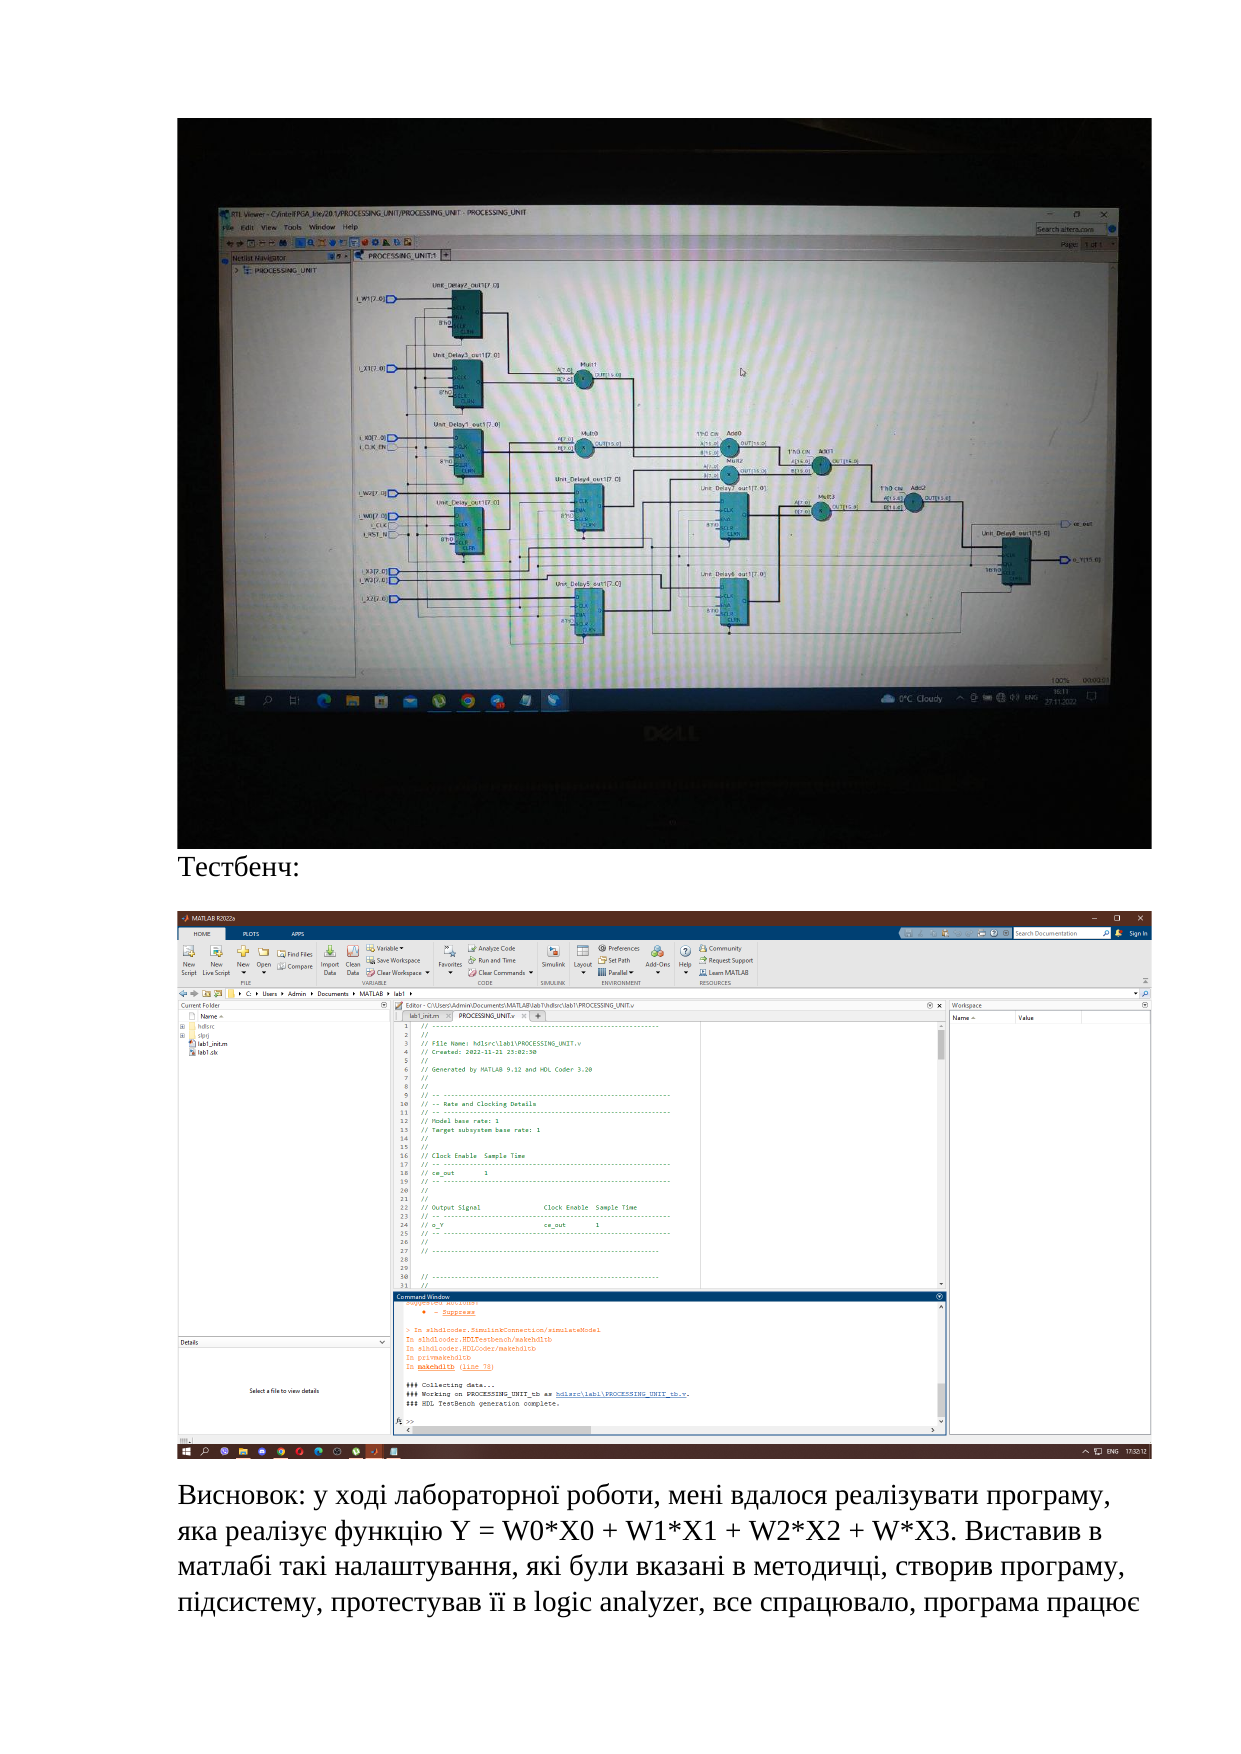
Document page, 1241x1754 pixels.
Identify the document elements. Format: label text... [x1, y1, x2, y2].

picture [177, 118, 1152, 849]
picture [177, 911, 1152, 1459]
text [177, 1477, 1152, 1617]
text Тестбенч: [177, 849, 1152, 882]
